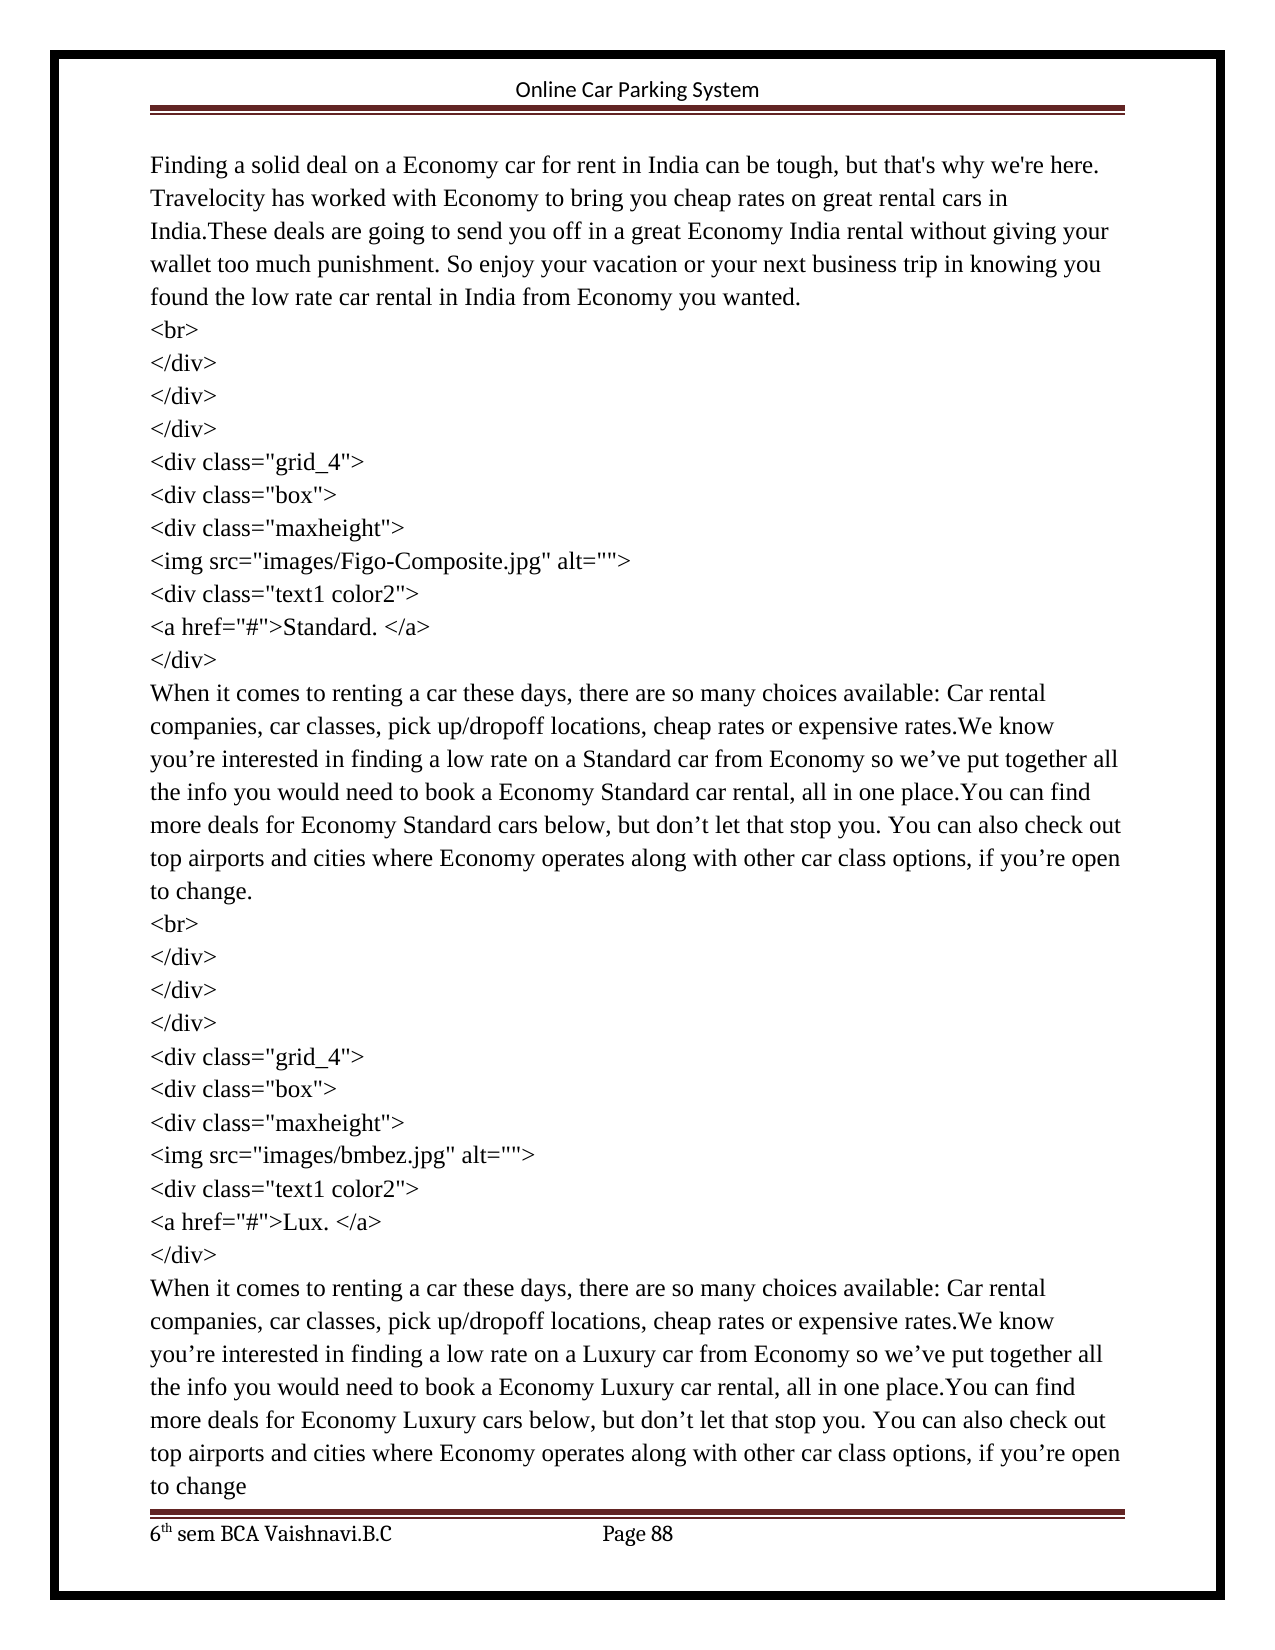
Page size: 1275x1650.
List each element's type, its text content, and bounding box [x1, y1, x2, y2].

text <div class="maxheight"> [150, 513, 1125, 542]
text </div> [150, 976, 1125, 1004]
text </div> [150, 942, 1125, 971]
text <div class="box"> [150, 480, 1125, 509]
text <img src="images/Figo-Composite.jpg" alt=""> [150, 546, 1125, 575]
text </div> [150, 645, 1125, 674]
text <img src="images/bmbez.jpg" alt=""> [150, 1141, 1125, 1169]
text <div class="box"> [150, 1074, 1125, 1103]
text <div class="text1 color2"> [150, 1174, 1125, 1202]
text <div class="grid_4"> [150, 1042, 1125, 1070]
text <a href="#">Standard. </a> [150, 612, 1125, 641]
text <a href="#">Lux. </a> [150, 1207, 1125, 1235]
text When it comes to renting a car these days, there are so many choices available: Car rental companies, car classes, pick up/dropoff locations, cheap rates or expensive rates.We know you’re interested in finding a low rate on a Luxury car from Economy so we’ve put together all the info you would need to book a Economy Luxury car rental, all in one place.You can find more deals for Economy Luxury cars below, but don’t let that stop you. You can also check out top airports and cities where Economy operates along with other car class options, if you’re open to change [150, 1273, 1125, 1499]
text <br> [150, 315, 1125, 344]
text </div> [150, 1240, 1125, 1268]
text </div> [150, 381, 1125, 410]
text <br> [150, 909, 1125, 938]
text <div class="text1 color2"> [150, 579, 1125, 608]
text </div> [150, 348, 1125, 377]
text <div class="maxheight"> [150, 1108, 1125, 1136]
text </div> [150, 1008, 1125, 1037]
text <div class="grid_4"> [150, 447, 1125, 476]
text When it comes to renting a car these days, there are so many choices available: Car rental companies, car classes, pick up/dropoff locations, cheap rates or expensive rates.We know you’re interested in finding a low rate on a Standard car from Economy so we’ve put together all the info you would need to book a Economy Standard car rental, all in one place.You can find more deals for Economy Standard cars below, but don’t let that stop you. You can also check out top airports and cities where Economy operates along with other car class options, if you’re open to change. [150, 678, 1125, 905]
text </div> [150, 414, 1125, 443]
text Finding a solid deal on a Economy car for rent in India can be tough, but that's why we're here. Travelocity has worked with Economy to bring you cheap rates on great rental cars in India.These deals are going to send you off in a great Economy India rental without giving your wallet too much punishment. So enjoy your vacation or your next business trip in knowing you found the low rate car rental in India from Economy you wanted. [150, 150, 1125, 311]
